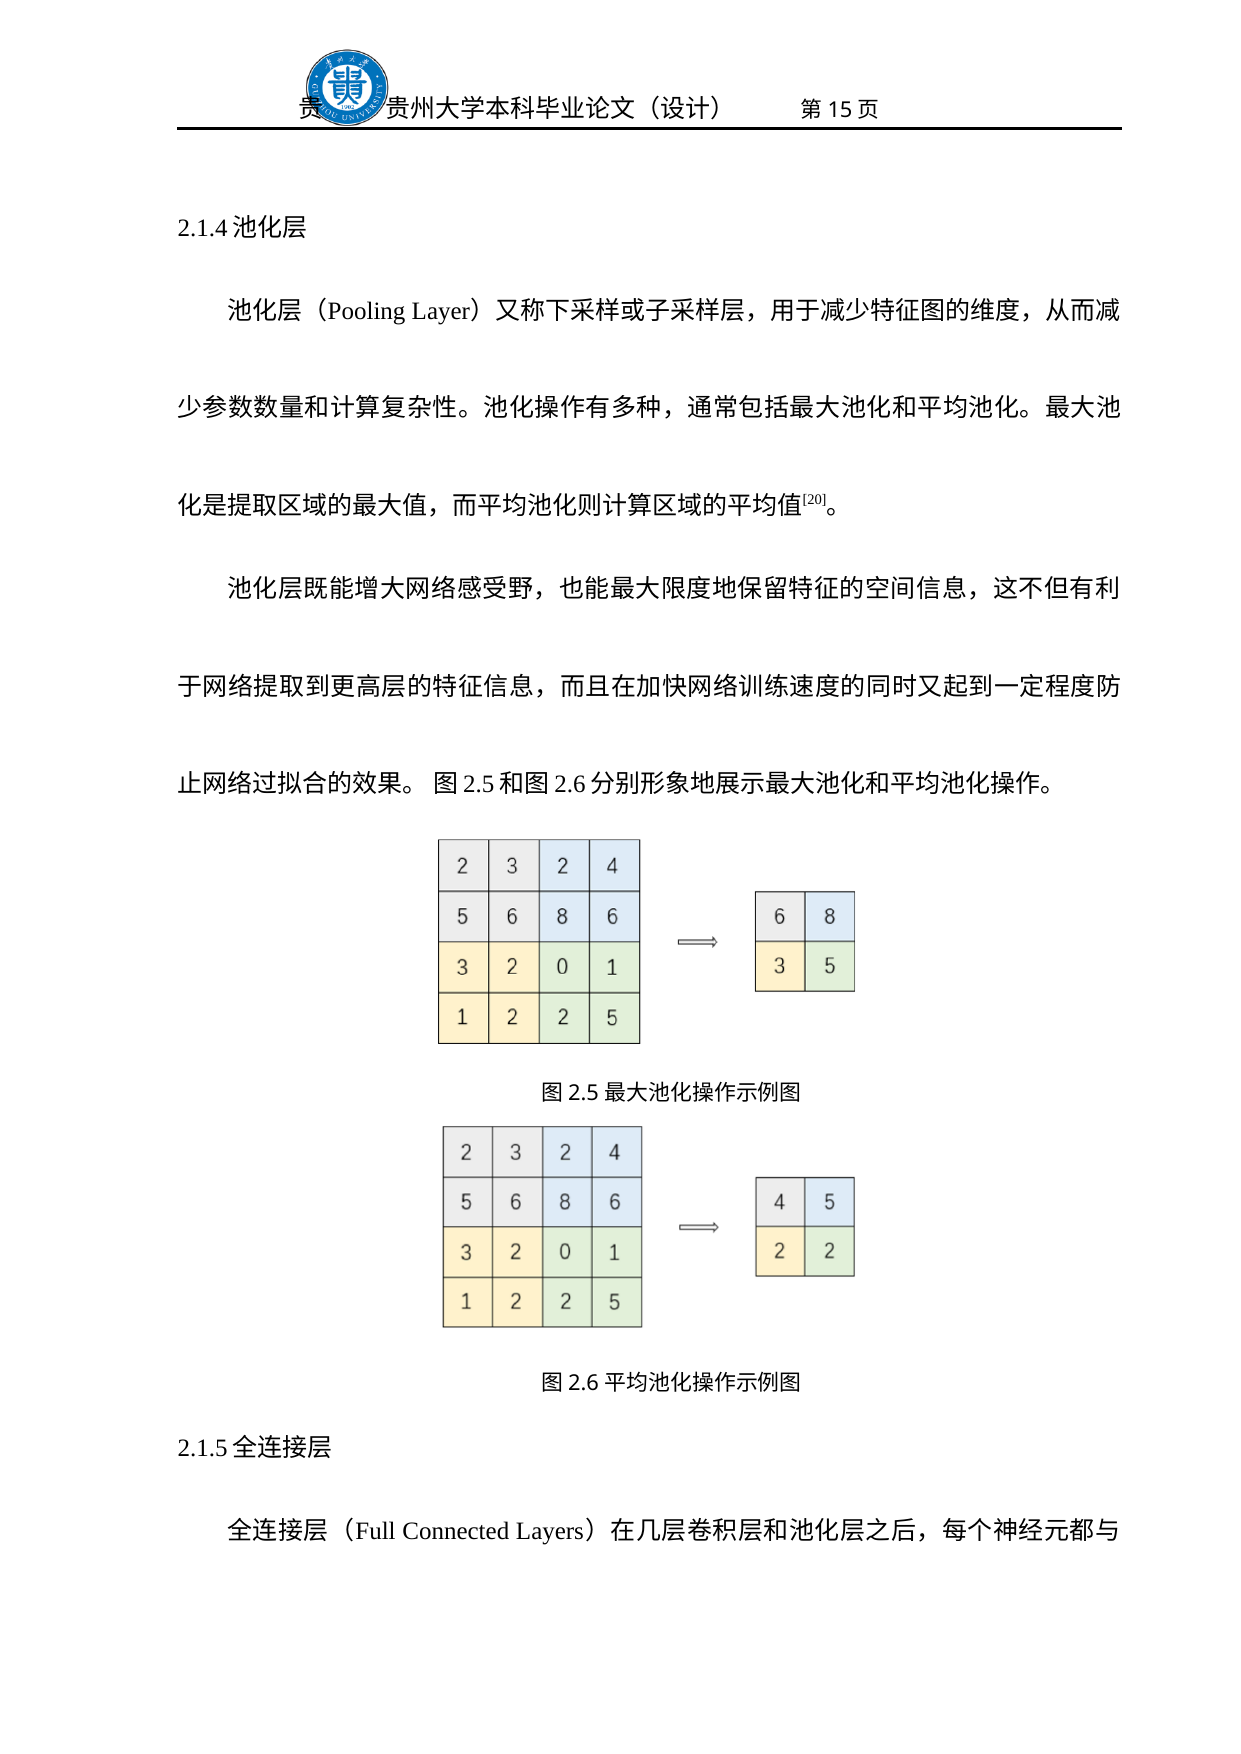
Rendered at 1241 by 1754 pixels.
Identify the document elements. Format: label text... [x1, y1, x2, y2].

subtitle 2.1.5全连接层 [177, 1413, 1122, 1478]
subtitle 2.1.4池化层 [177, 193, 1122, 258]
picture [438, 1122, 861, 1331]
picture [289, 40, 403, 127]
text 图2.5 最大池化操作示例图 [177, 1074, 1122, 1107]
picture [430, 832, 870, 1060]
picture [289, 130, 403, 134]
text 图2.6 平均池化操作示例图 [177, 1364, 1122, 1397]
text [177, 1496, 1122, 1561]
text 池化层既能增大网络感受野，也能最大限度地保留特征的空间信息，这不但有利于网络提取到更高层的特征信息，而且在加快网络训练速度的同时又起到一定程度防止网络过拟合的效果。 图2.5和图2.6分别形象地展示最大池化和平均池化操作。 [177, 554, 1122, 814]
text 池化层（Pooling Layer）又称下采样或子采样层，用于减少特征图的维度，从而减少参数数量和计算复杂性。池化操作有多种，通常包括最大池化和平均池化。最大池化是提取区域的最大值，而平均池化则计算区域的平均值[20]。 [177, 276, 1122, 536]
